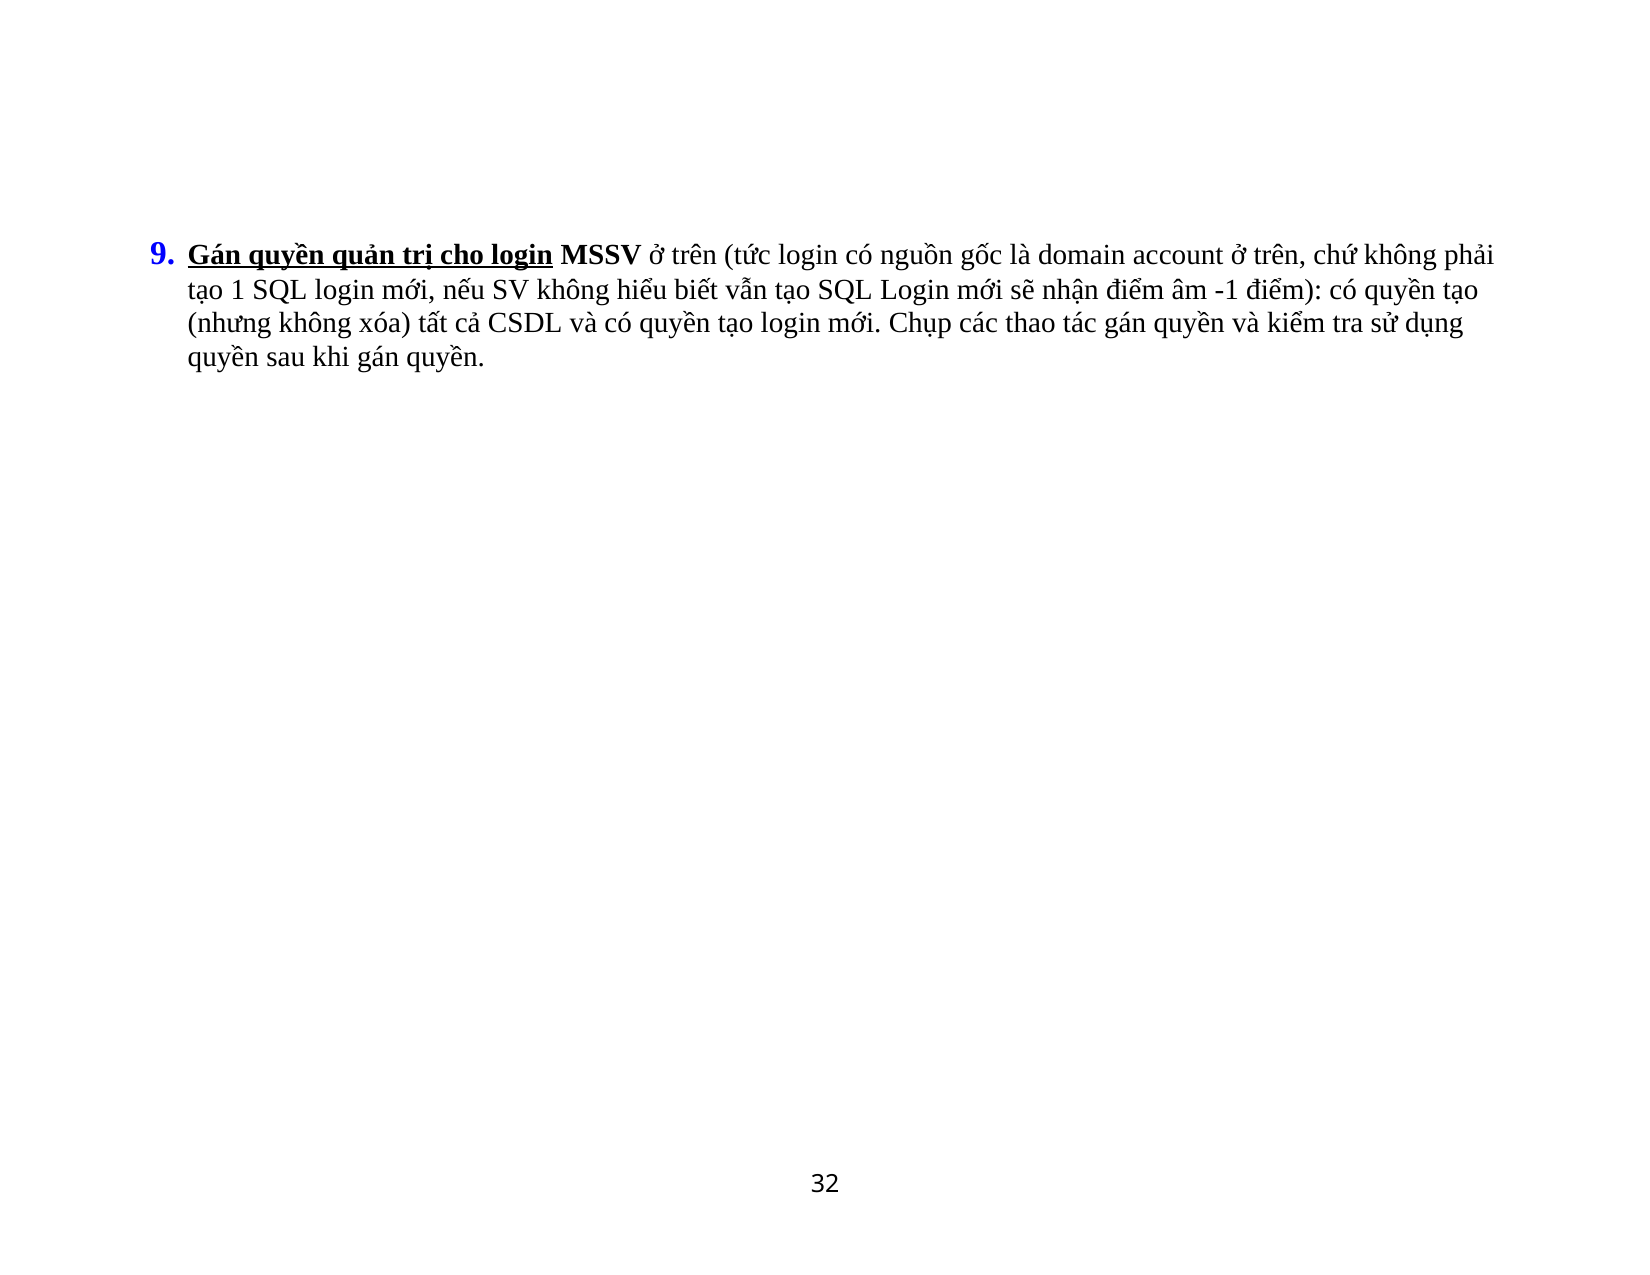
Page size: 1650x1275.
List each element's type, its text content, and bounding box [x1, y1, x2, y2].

list Gán quyền quản trị cho login MSSV ở trên (tức login có nguồn gốc là domain account ở trên, chứ không phải tạo 1 SQL login mới, nếu SV không hiểu biết vẫn tạo SQL Login mới sẽ nhận điểm âm -1 điểm): có quyền tạo (nhưng không xóa) tất cả CSDL và có quyền tạo login mới. Chụp các thao tác gán quyền và kiểm tra sử dụng quyền sau khi gán quyền. [150, 233, 1500, 372]
